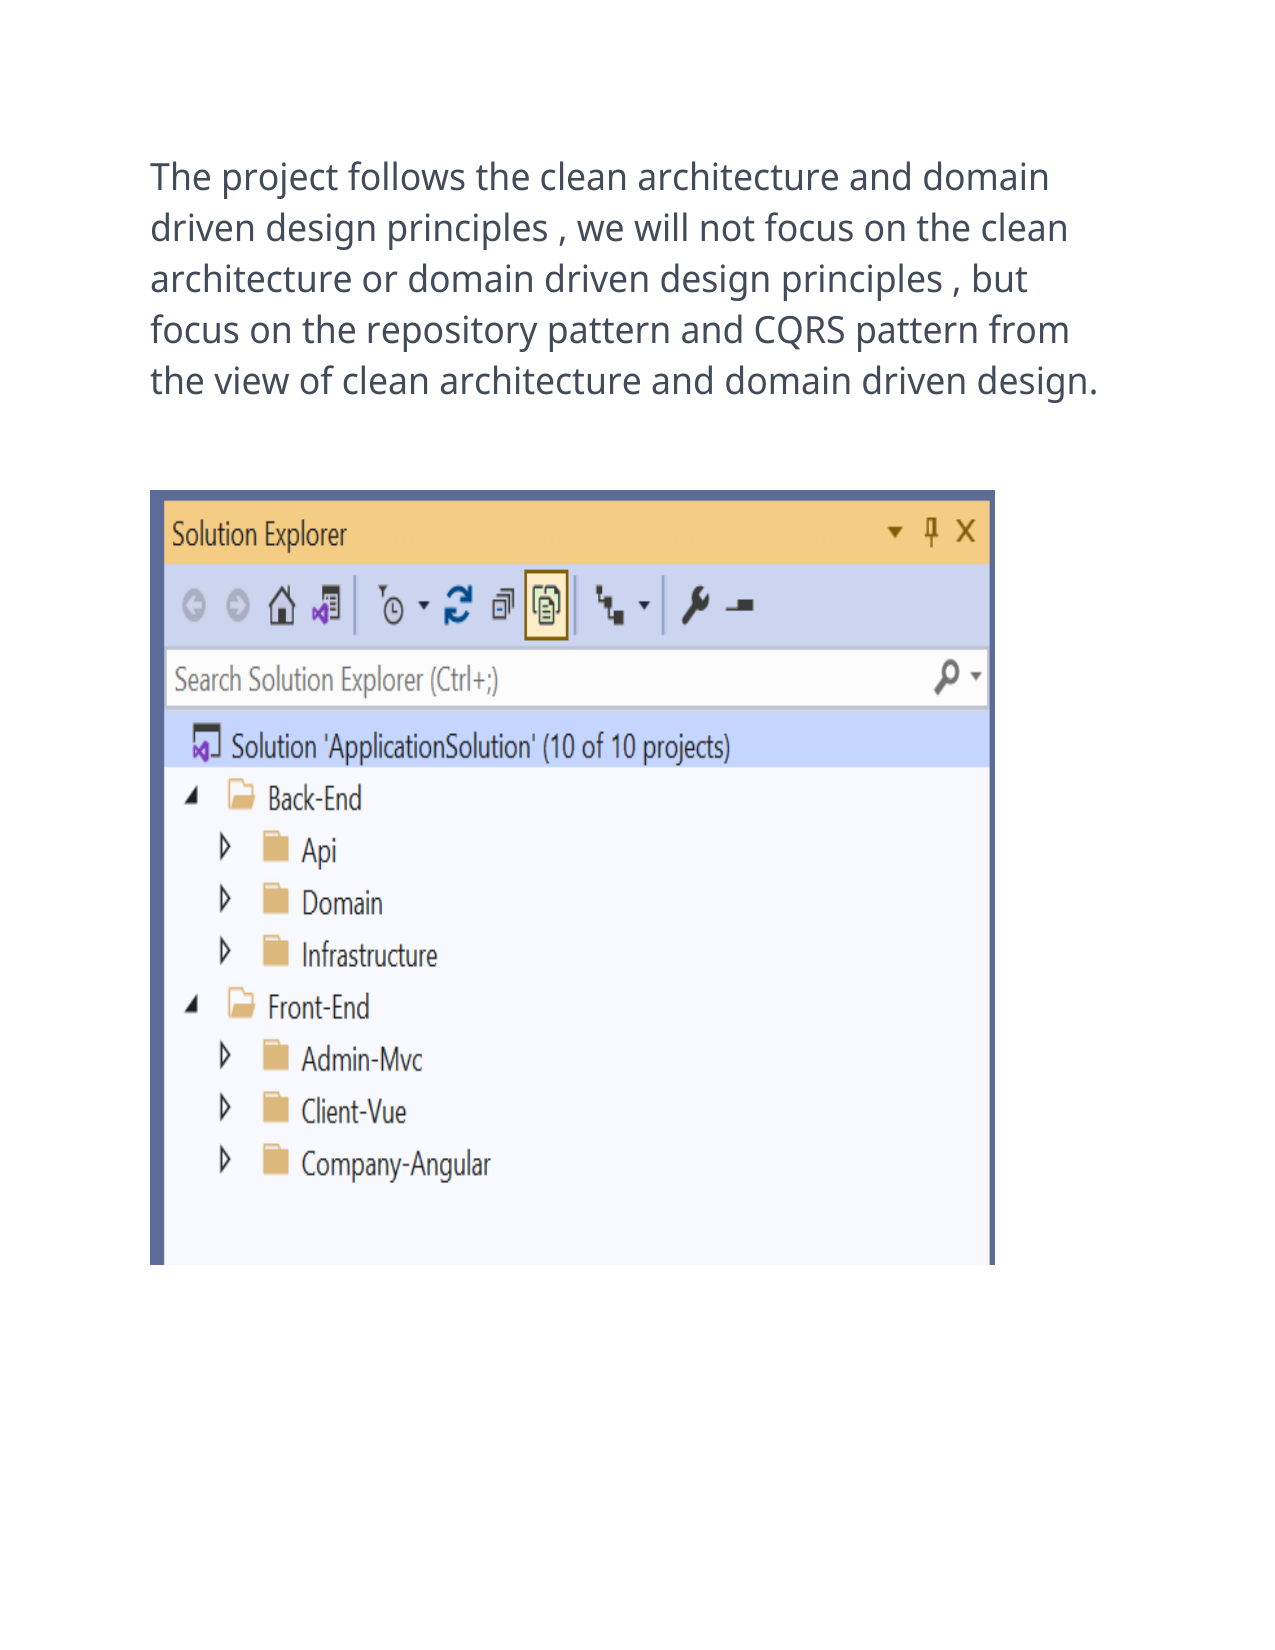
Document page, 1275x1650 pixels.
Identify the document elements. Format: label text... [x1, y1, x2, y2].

picture [150, 490, 995, 1265]
text The project follows the clean architecture and domain driven design principles , we will not focus on the clean architecture or domain driven design principles , but focus on the repository pattern and CQRS pattern from the view of clean architecture and domain driven design. [150, 150, 1125, 405]
